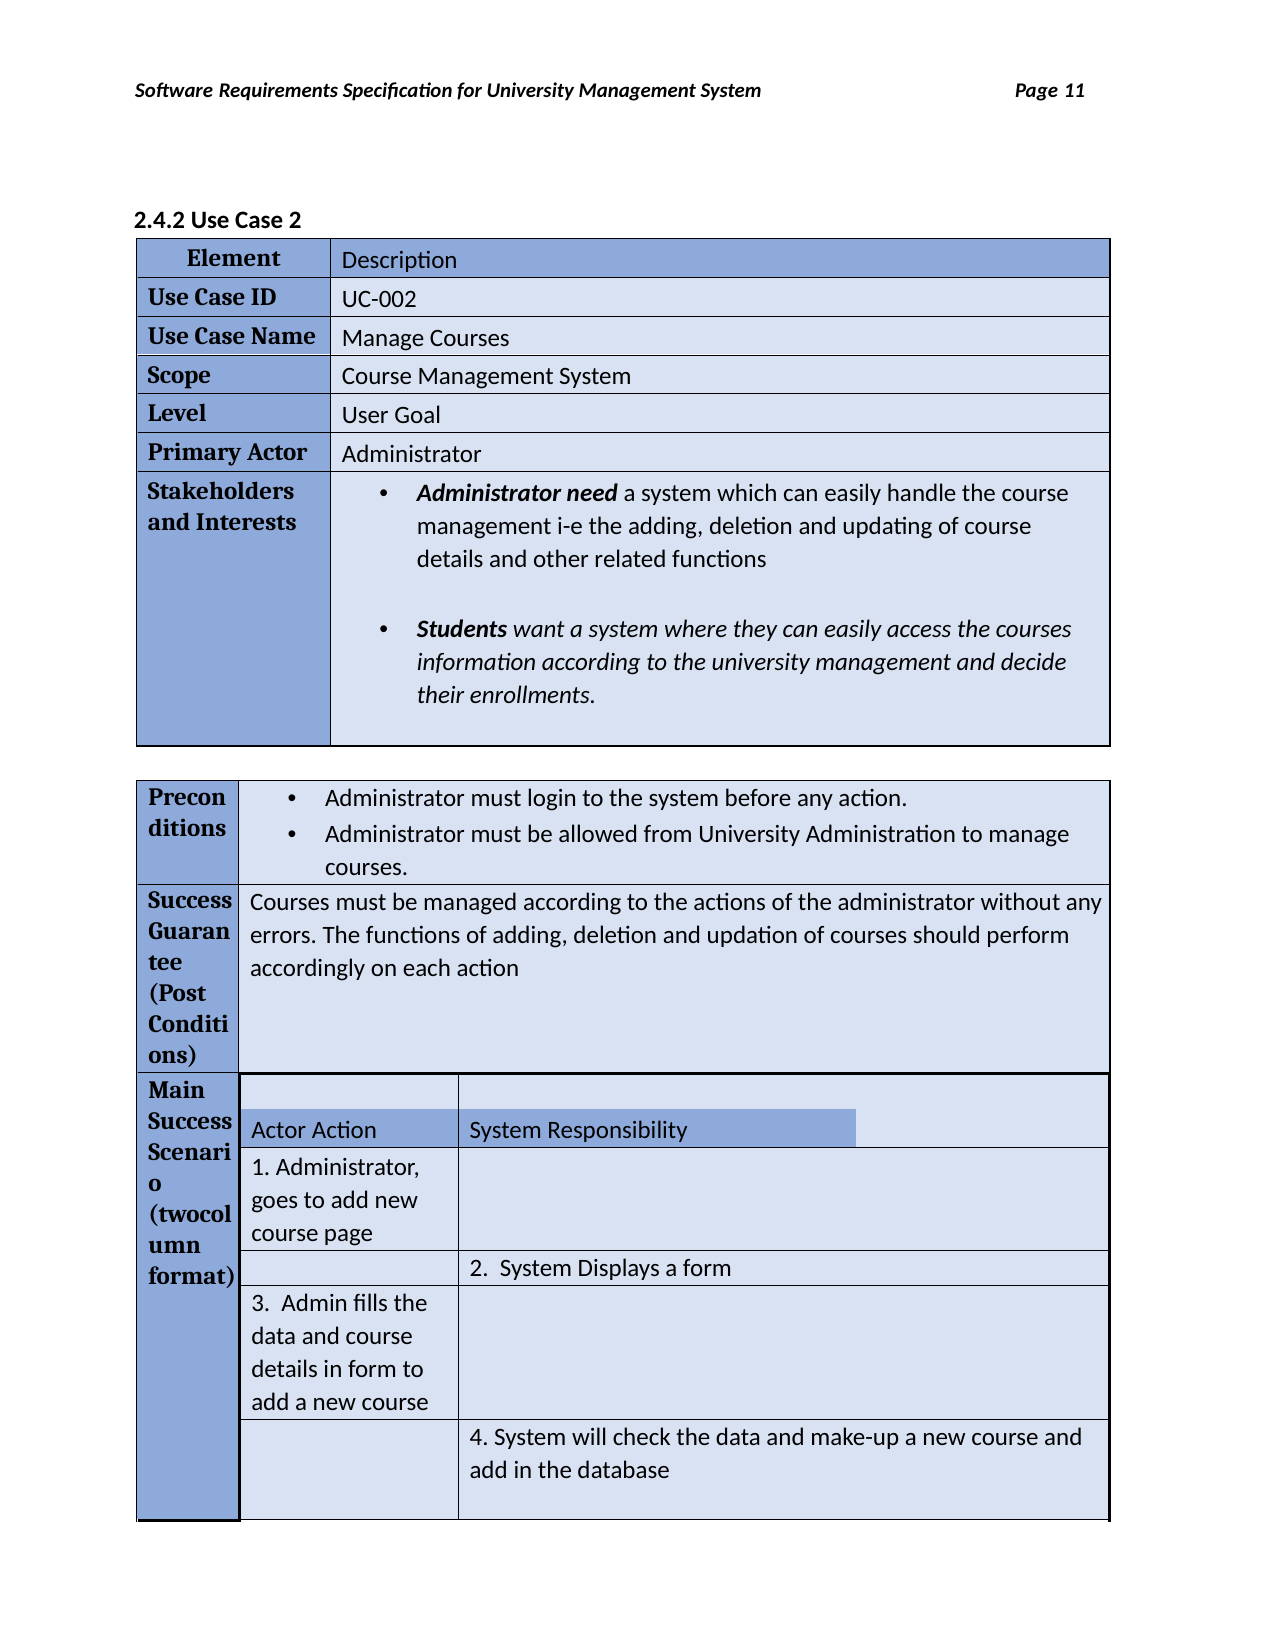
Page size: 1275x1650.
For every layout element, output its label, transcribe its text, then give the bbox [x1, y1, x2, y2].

table_cell Courses must be managed according to the actions of the administrator without any errors. The functions of adding, deletion and updation of courses should perform accordingly on each action [239, 885, 1109, 1072]
table_cell Administrator need a system which can easily handle the course management i-e the adding, deletion and updating of course details and other related functions Students want a system where they can easily access the courses information according to the university management and decide their enrollments. [331, 472, 1109, 745]
table_cell [241, 1075, 458, 1109]
table_cell [459, 1286, 1108, 1419]
table_cell Administrator [331, 433, 1109, 471]
table_cell Level [137, 394, 330, 432]
table_cell [241, 1251, 458, 1285]
table_cell [459, 1148, 1108, 1250]
table_cell 3. Admin fills the data and course details in form to add a new course [241, 1286, 458, 1419]
table_cell 4. System will check the data and make-up a new course and add in the database [459, 1420, 1108, 1519]
table_cell [241, 1420, 458, 1519]
table_cell Scope [137, 356, 330, 393]
table_cell User Goal [331, 394, 1109, 432]
table_cell Main Success Scenario (twocolumn format) [137, 1073, 238, 1519]
table_cell Course Management System [331, 356, 1109, 393]
subtitle 2.4.2 Use Case 2 [133, 204, 1223, 235]
table_cell Primary Actor [137, 433, 330, 471]
table_header Description [331, 239, 1109, 277]
table_cell Success Guarantee (Post Conditions) [137, 885, 238, 1072]
table_cell Use Case ID [137, 278, 330, 316]
table_cell 2. System Displays a form [459, 1251, 1108, 1285]
table_cell UC-002 [331, 278, 1109, 316]
table_cell Stakeholders and Interests [137, 472, 330, 745]
table_header Element [137, 239, 330, 277]
table_cell [459, 1075, 1108, 1147]
table_cell Use Case Name [137, 317, 330, 354]
table_header Administrator must login to the system before any action. Administrator must be allowed from University Administration to manage courses. [239, 781, 1109, 884]
table_cell 1. Administrator, goes to add new course page [241, 1148, 458, 1250]
table_cell Manage Courses [331, 317, 1109, 354]
table_header Preconditions [137, 781, 238, 884]
